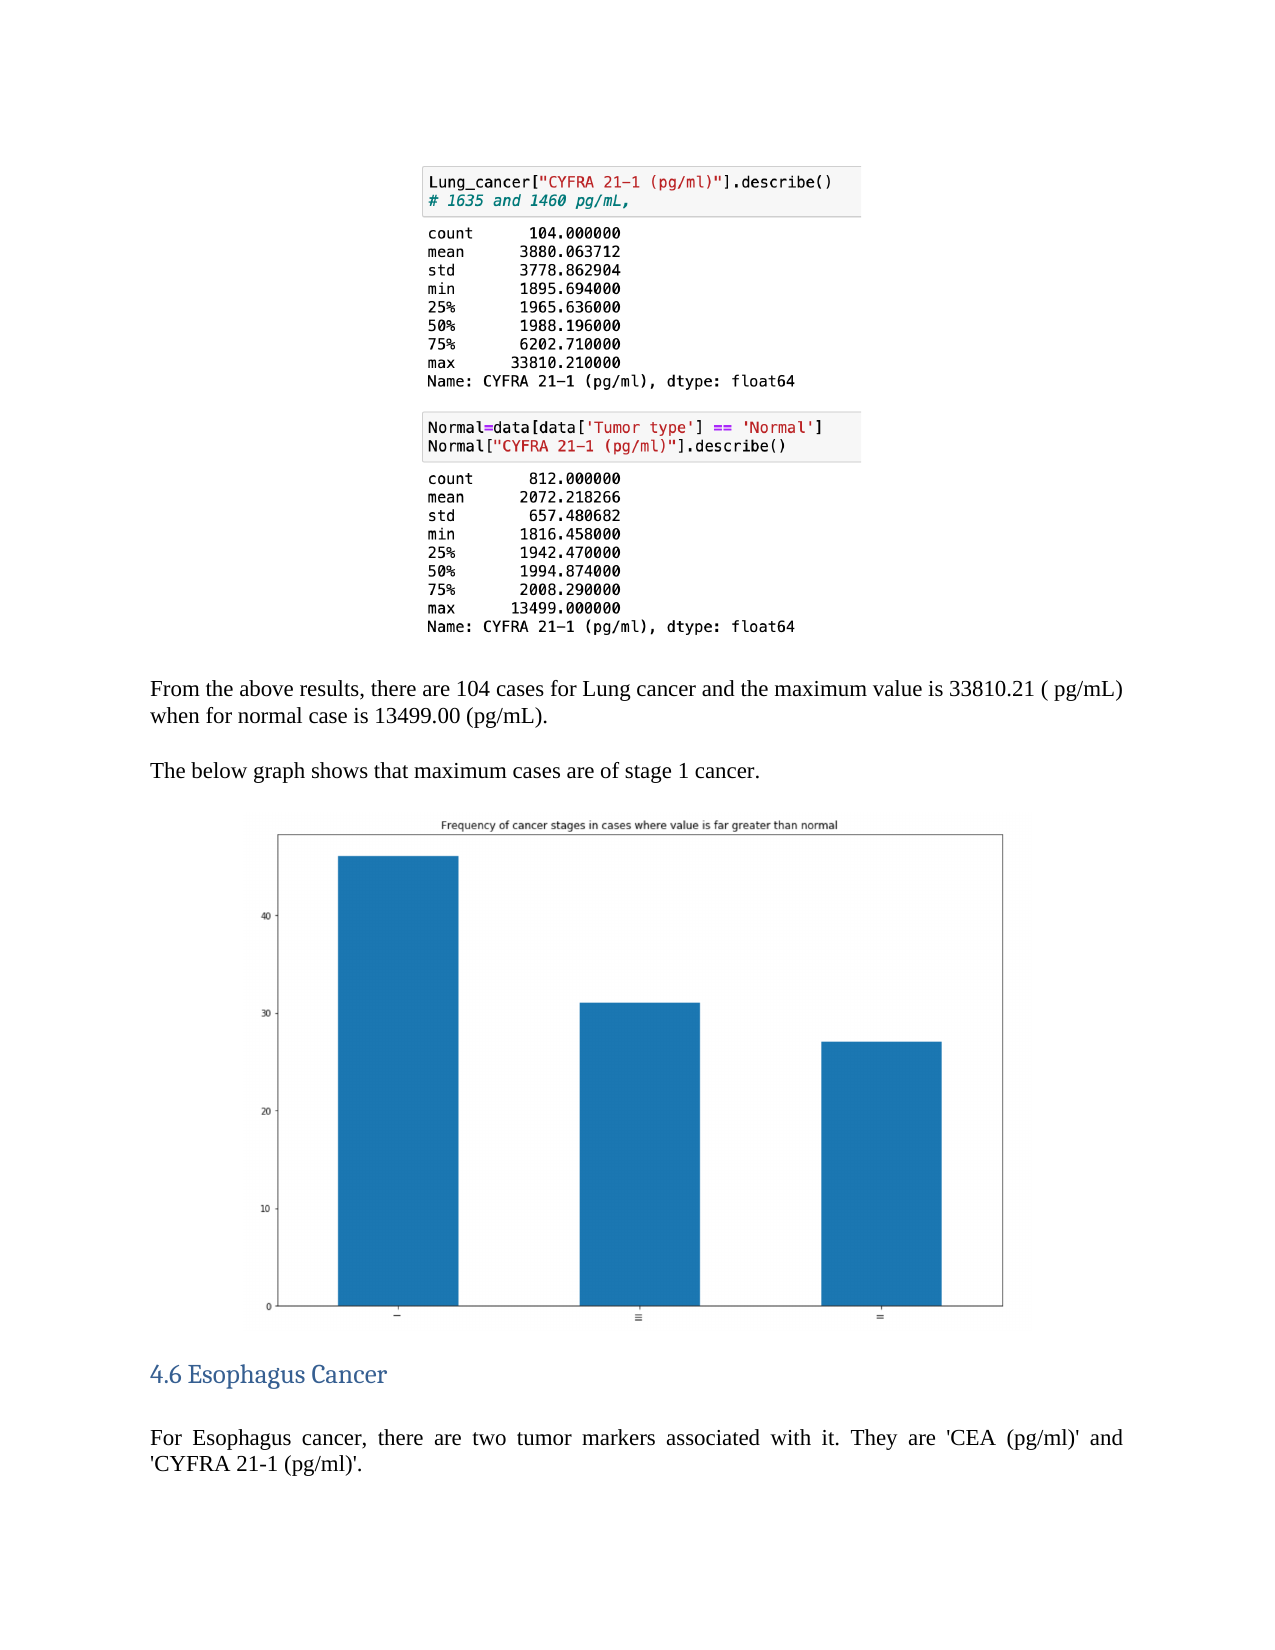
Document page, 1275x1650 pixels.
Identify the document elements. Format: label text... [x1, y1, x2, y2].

text The below graph shows that maximum cases are of stage 1 cancer. [150, 757, 1125, 783]
picture [243, 812, 1032, 1331]
subtitle 4.6 Esophagus Cancer [150, 1359, 1125, 1390]
text From the above results, there are 104 cases for Lung cancer and the maximum value is 33810.21 ( pg/mL) when for normal case is 13499.00 (pg/mL). [150, 675, 1125, 728]
picture [413, 150, 862, 642]
text For Esophagus cancer, there are two tumor markers associated with it. They are 'CEA (pg/ml)' and 'CYFRA 21-1 (pg/ml)'. [150, 1424, 1125, 1477]
